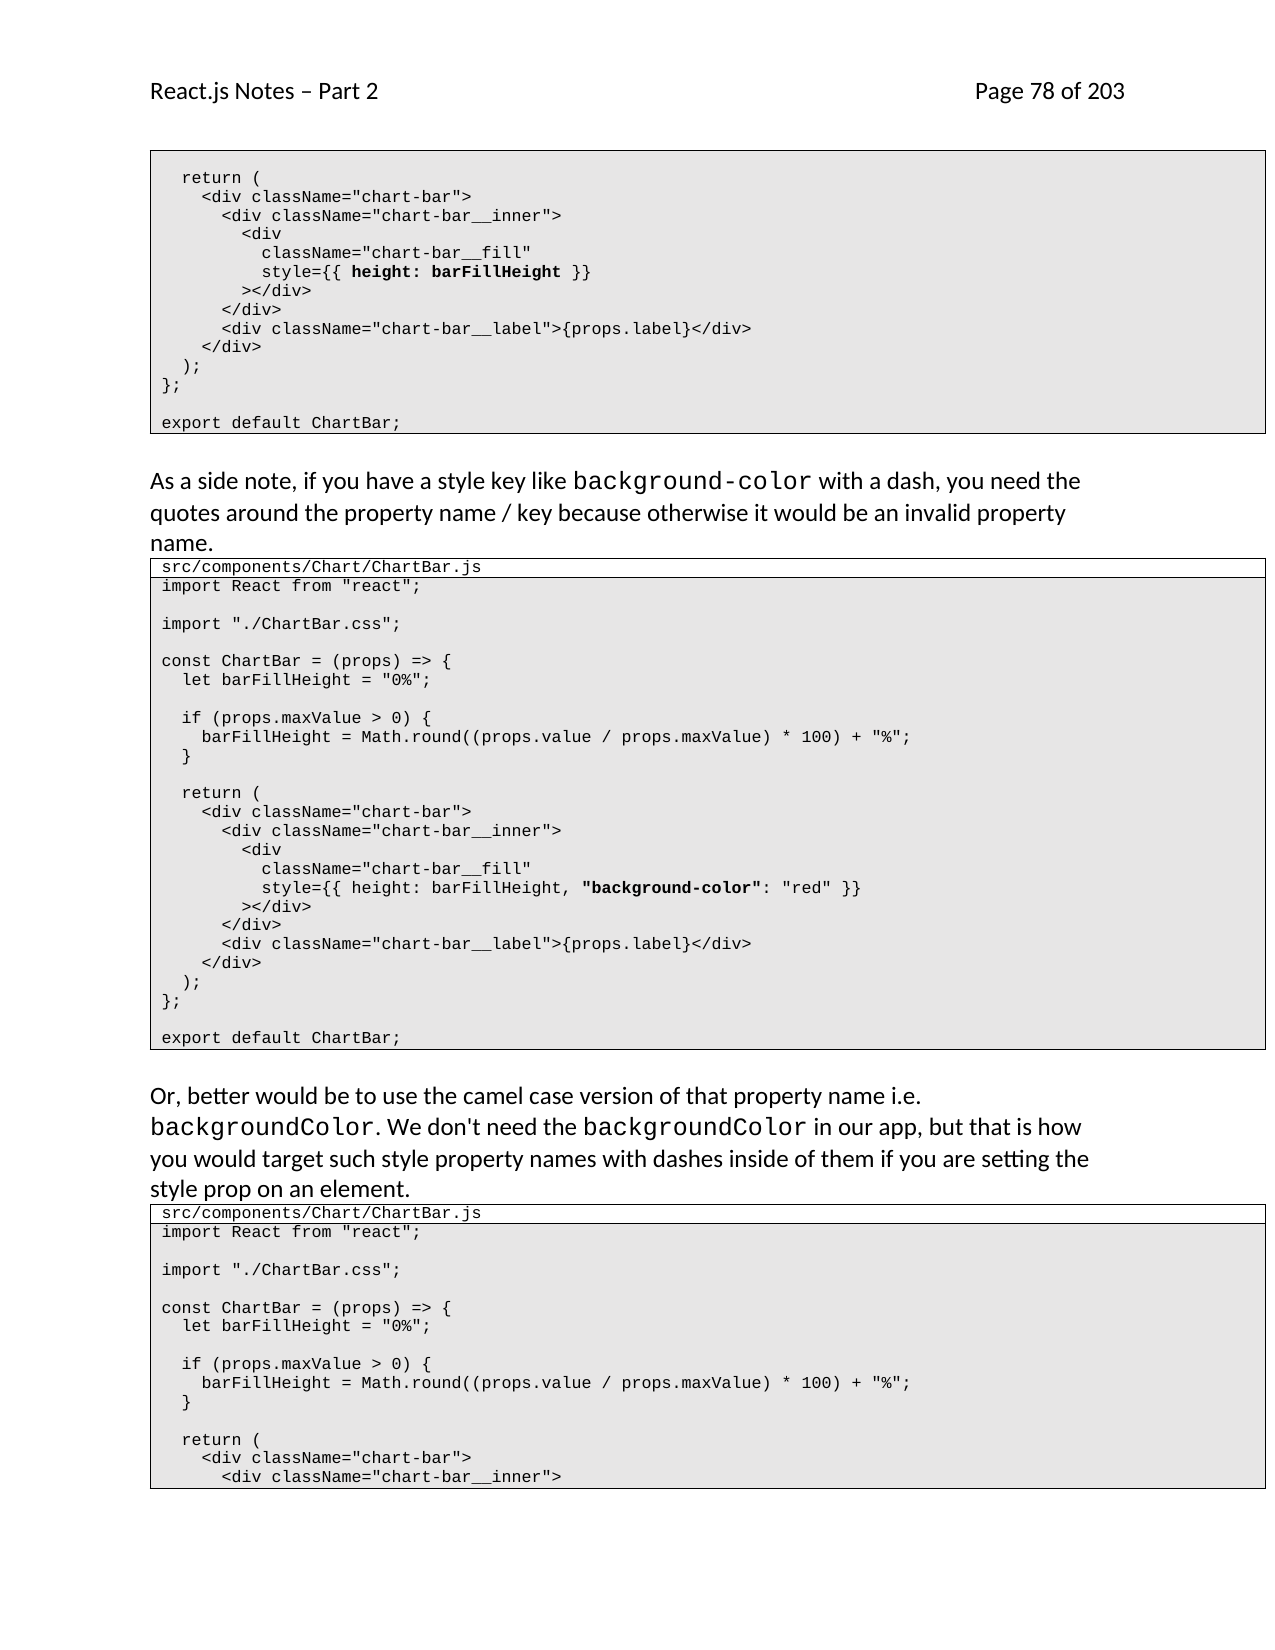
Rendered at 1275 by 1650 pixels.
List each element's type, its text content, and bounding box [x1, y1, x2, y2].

table_cell import React from "react"; import "./ChartBar.css"; const ChartBar = (props) => { let barFillHeight = "0%"; if (props.maxValue > 0) { barFillHeight = Math.round((props.value / props.maxValue) * 100) + "%"; } return ( <div className="chart-bar"> <div className="chart-bar__inner"> <div className="chart-bar__fill" style={{ height: barFillHeight, "background-color": "red" }} ></div> </div> <div className="chart-bar__label">{props.label}</div> </div> ); }; export default ChartBar; [151, 578, 1265, 1049]
text Or, better would be to use the camel case version of that property name i.e. backgroundColor. We don't need the backgroundColor in our app, but that is how you would target such style property names with dashes inside of them if you are setting the style prop on an element. [150, 1081, 1125, 1204]
table_header src/components/Chart/ChartBar.js [151, 1205, 1265, 1223]
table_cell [151, 151, 1265, 433]
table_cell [151, 1224, 1265, 1488]
table_header src/components/Chart/ChartBar.js [151, 559, 1265, 577]
text As a side note, if you have a style key like background-color with a dash, you need the quotes around the property name / key because otherwise it would be an invalid property name. [150, 465, 1125, 558]
